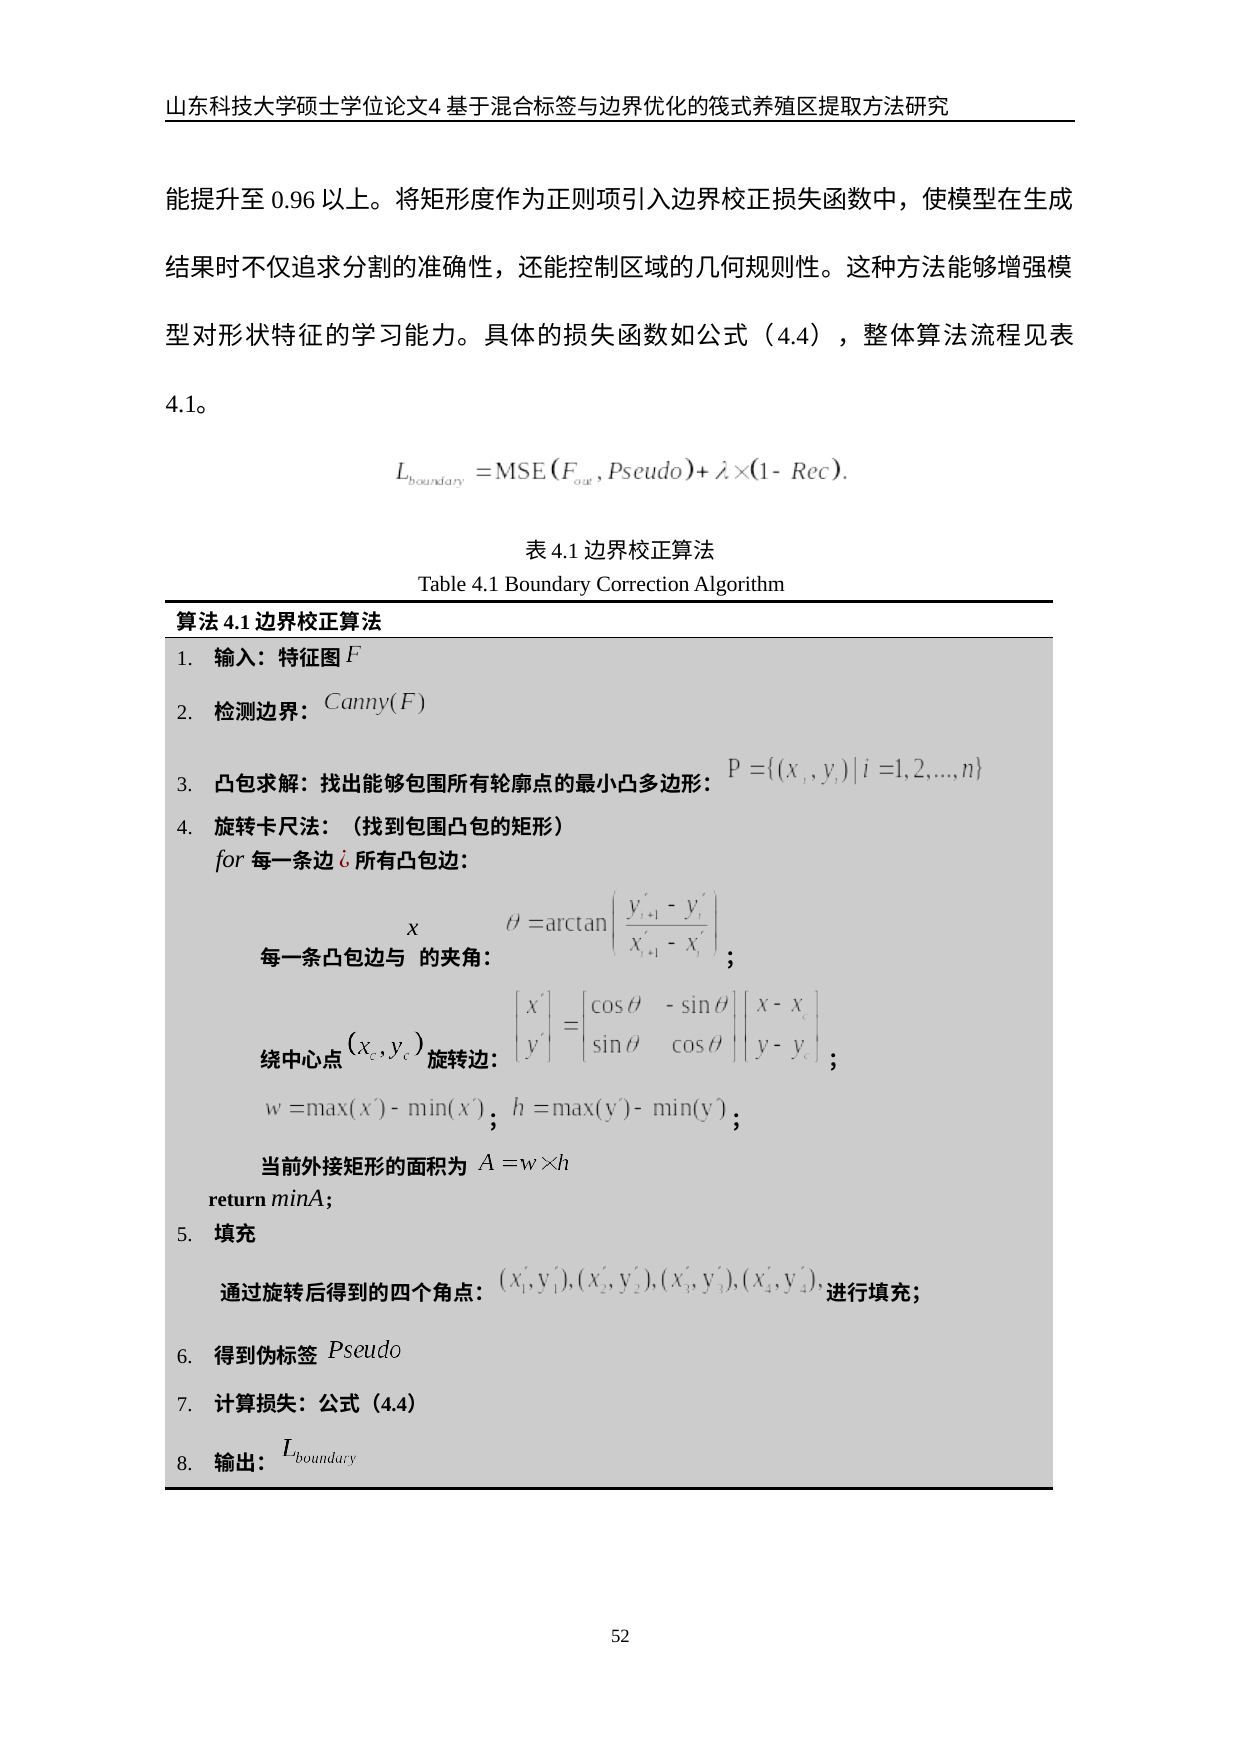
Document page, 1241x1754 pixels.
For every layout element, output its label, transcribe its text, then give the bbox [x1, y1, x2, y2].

text Table 4.1 Boundary Correction Algorithm [165, 566, 1037, 600]
text 表4.1 边界校正算法 [165, 532, 1075, 566]
table_cell 输入：特征图 检测边界： 凸包求解：找出能够包围所有轮廓点的最小凸多边形： 旋转卡尺法：（找到包围凸包的矩形） 每一条边 所有凸包边： 每一条凸包边与的夹角：； 绕中心点旋转边：； ；； 当前外接矩形的面积为 return ; 填充 通过旋转后得到的四个角点：进行填充； 得到伪标签 计算损失：公式（4.4） 输出： [165, 638, 1053, 1487]
text (4.4) [165, 452, 1075, 515]
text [165, 164, 1075, 436]
table_header 算法4.1边界校正算法 [165, 603, 1053, 637]
